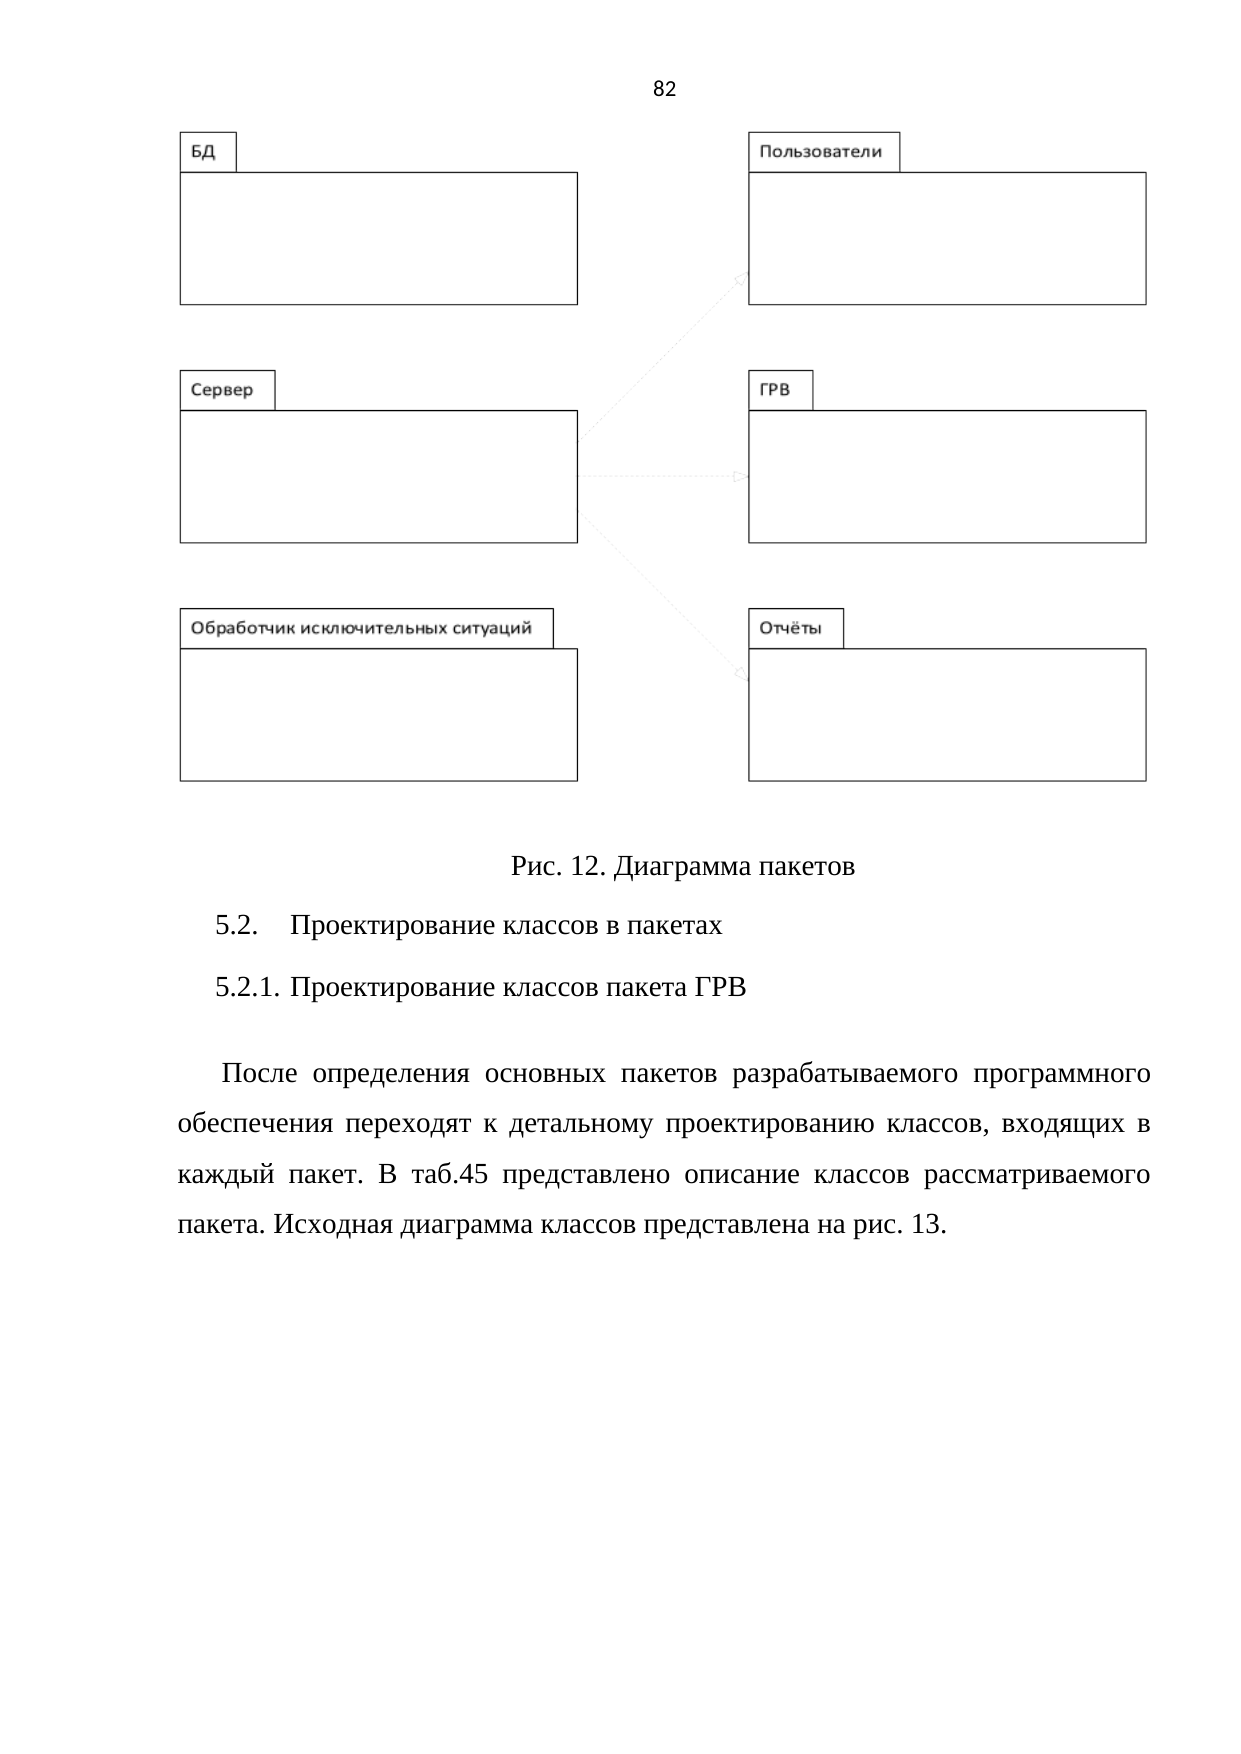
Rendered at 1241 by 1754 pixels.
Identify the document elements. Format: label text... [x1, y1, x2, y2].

list Проектирование классов в пакетах [215, 907, 1152, 941]
text После определения основных пакетов разрабатываемого программного обеспечения переходят к детальному проектированию классов, входящих в каждый пакет. В таб.45 представлено описание классов рассматриваемого пакета. Исходная диаграмма классов представлена на рис. 13. [177, 1055, 1152, 1240]
text Рис. 12. Диаграмма пакетов [177, 848, 1152, 882]
list Проектирование классов пакета ГРВ [215, 969, 1152, 1002]
